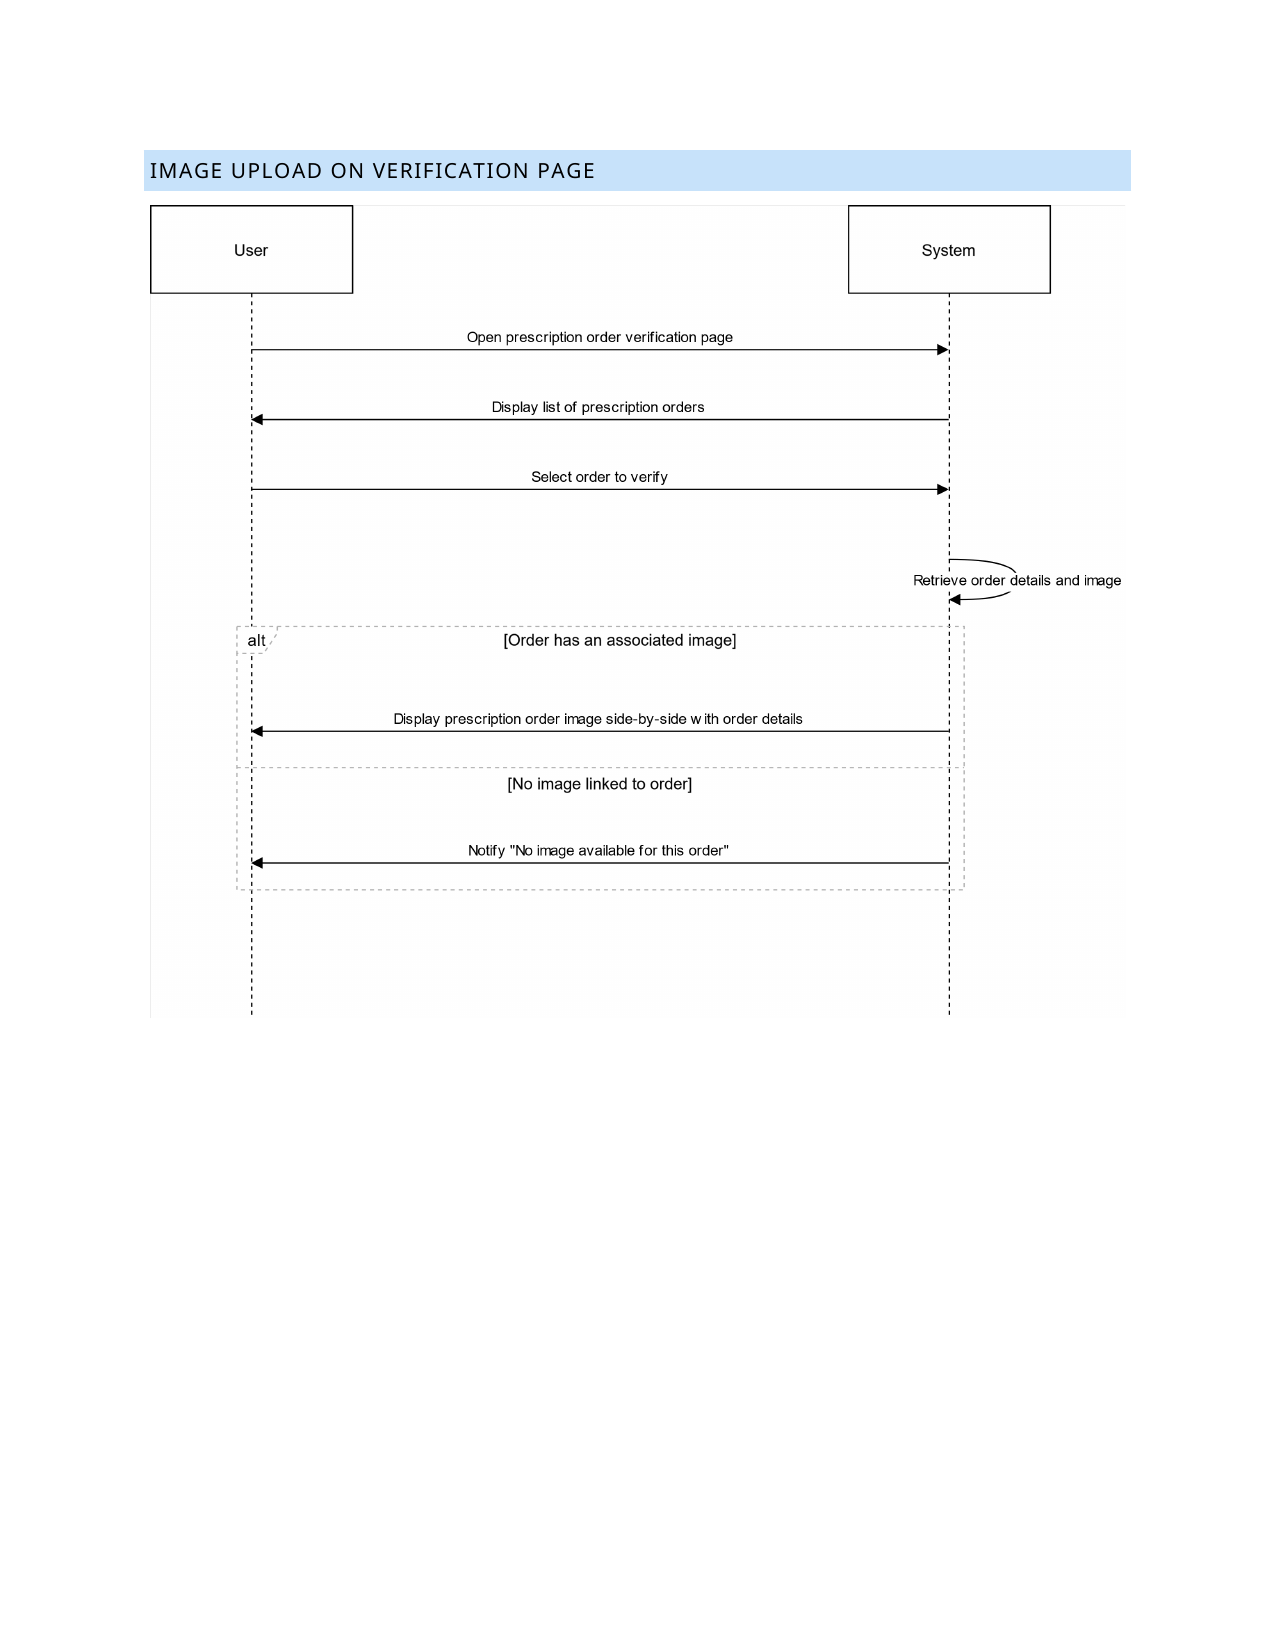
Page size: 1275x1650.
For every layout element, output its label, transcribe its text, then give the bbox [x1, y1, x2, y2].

subtitle IMAGE UPLOAD ON VERIFICATION PAGE [150, 156, 1125, 185]
picture [150, 205, 1125, 1018]
